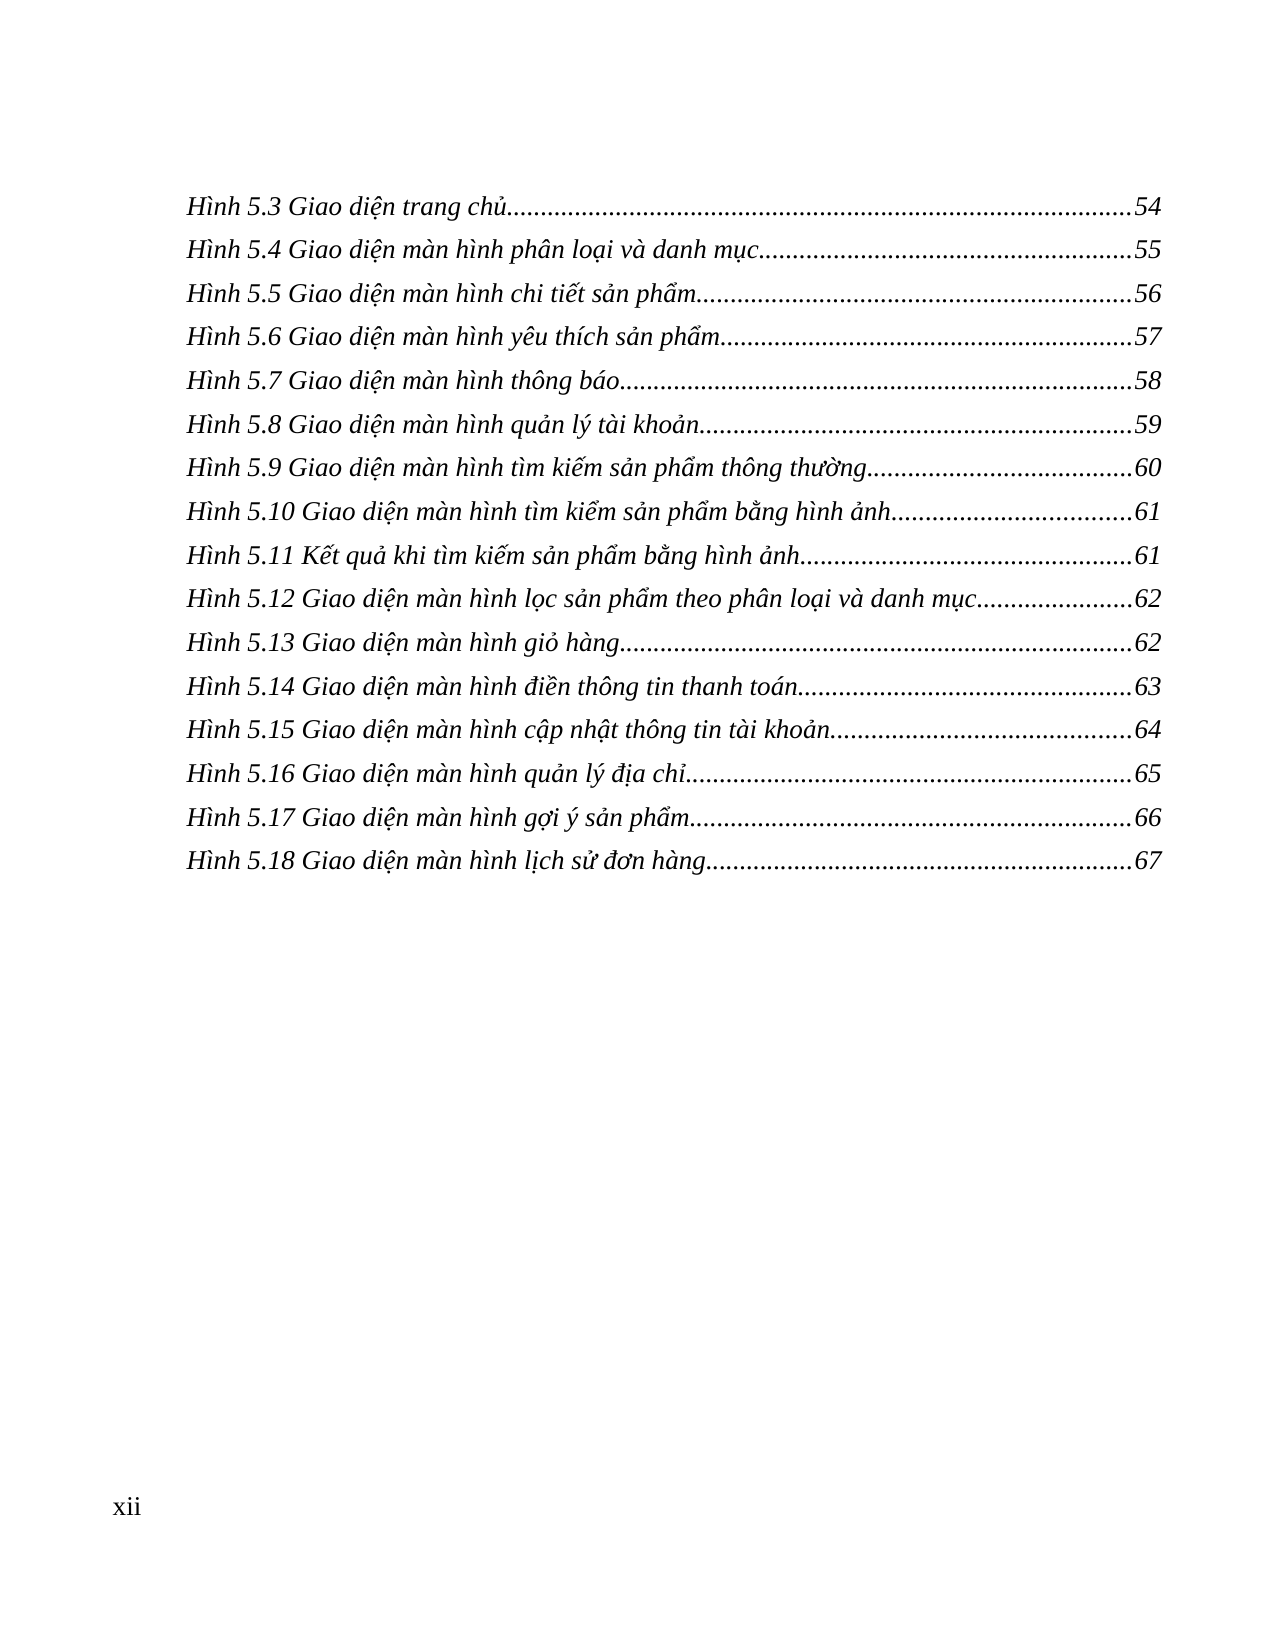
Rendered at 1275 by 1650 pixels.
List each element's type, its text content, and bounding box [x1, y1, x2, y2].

text Hình 5.7 Giao diện màn hình thông báo 58 [186, 364, 1162, 395]
text Hình 5.4 Giao diện màn hình phân loại và danh mục 55 [186, 233, 1162, 264]
text Hình 5.17 Giao diện màn hình gợi ý sản phẩm 66 [186, 801, 1162, 832]
text Hình 5.3 Giao diện trang chủ 54 [186, 189, 1162, 221]
text Hình 5.13 Giao diện màn hình giỏ hàng 62 [186, 626, 1162, 657]
text Hình 5.16 Giao diện màn hình quản lý địa chỉ 65 [186, 757, 1162, 788]
text Hình 5.15 Giao diện màn hình cập nhật thông tin tài khoản 64 [186, 713, 1162, 744]
text Hình 5.5 Giao diện màn hình chi tiết sản phẩm 56 [186, 277, 1162, 308]
text Hình 5.8 Giao diện màn hình quản lý tài khoản 59 [186, 408, 1162, 439]
text Hình 5.12 Giao diện màn hình lọc sản phẩm theo phân loại và danh mục 62 [186, 582, 1162, 613]
text Hình 5.11 Kết quả khi tìm kiếm sản phẩm bằng hình ảnh 61 [186, 539, 1162, 570]
text Hình 5.9 Giao diện màn hình tìm kiếm sản phẩm thông thường 60 [186, 451, 1162, 483]
text Hình 5.6 Giao diện màn hình yêu thích sản phẩm 57 [186, 321, 1162, 352]
text Hình 5.18 Giao diện màn hình lịch sử đơn hàng 67 [186, 844, 1162, 875]
text Hình 5.14 Giao diện màn hình điền thông tin thanh toán 63 [186, 670, 1162, 701]
text Hình 5.10 Giao diện màn hình tìm kiểm sản phẩm bằng hình ảnh 61 [186, 495, 1162, 526]
